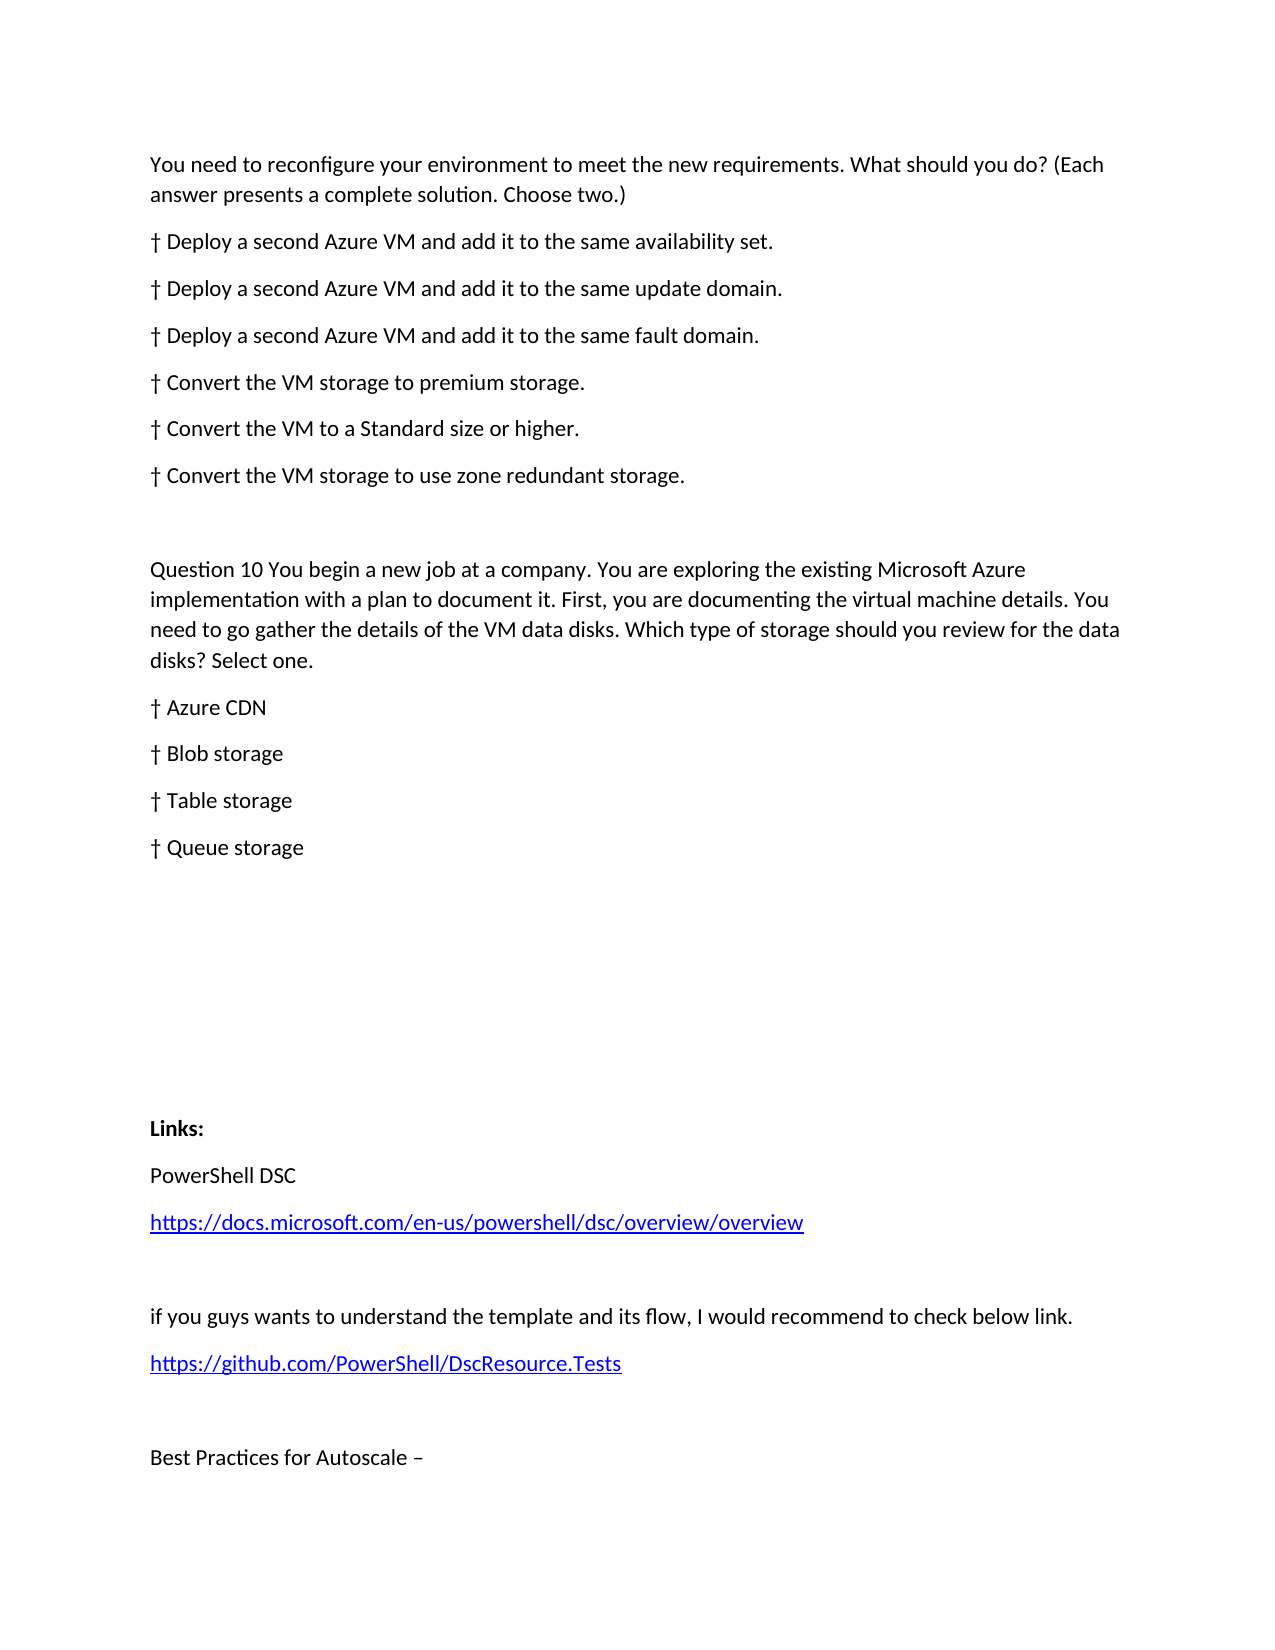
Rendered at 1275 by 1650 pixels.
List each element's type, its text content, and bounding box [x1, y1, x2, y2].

text † Convert the VM to a Standard size or higher. [150, 414, 1125, 443]
text Question 10 You begin a new job at a company. You are exploring the existing Microsoft Azure implementation with a plan to document it. First, you are documenting the virtual machine details. You need to go gather the details of the VM data disks. Which type of storage should you review for the data disks? Select one. [150, 555, 1125, 674]
text † Convert the VM storage to use zone redundant storage. [150, 461, 1125, 489]
text PowerShell DSC [150, 1161, 1125, 1189]
text † Deploy a second Azure VM and add it to the same fault domain. [150, 321, 1125, 349]
text https://docs.microsoft.com/en-us/powershell/dsc/overview/overview [150, 1208, 1125, 1236]
text † Table storage [150, 786, 1125, 814]
text Best Practices for Autoscale – [150, 1443, 1125, 1471]
text https://github.com/PowerShell/DscResource.Tests [150, 1349, 1125, 1377]
text † Deploy a second Azure VM and add it to the same update domain. [150, 274, 1125, 302]
text Links: [150, 1114, 1125, 1143]
text † Convert the VM storage to premium storage. [150, 368, 1125, 396]
text † Deploy a second Azure VM and add it to the same availability set. [150, 227, 1125, 255]
text † Blob storage [150, 739, 1125, 768]
text You need to reconfigure your environment to meet the new requirements. What should you do? (Each answer presents a complete solution. Choose two.) [150, 150, 1125, 208]
text if you guys wants to understand the template and its flow, I would recommend to check below link. [150, 1302, 1125, 1330]
text † Azure CDN [150, 693, 1125, 721]
text † Queue storage [150, 833, 1125, 861]
